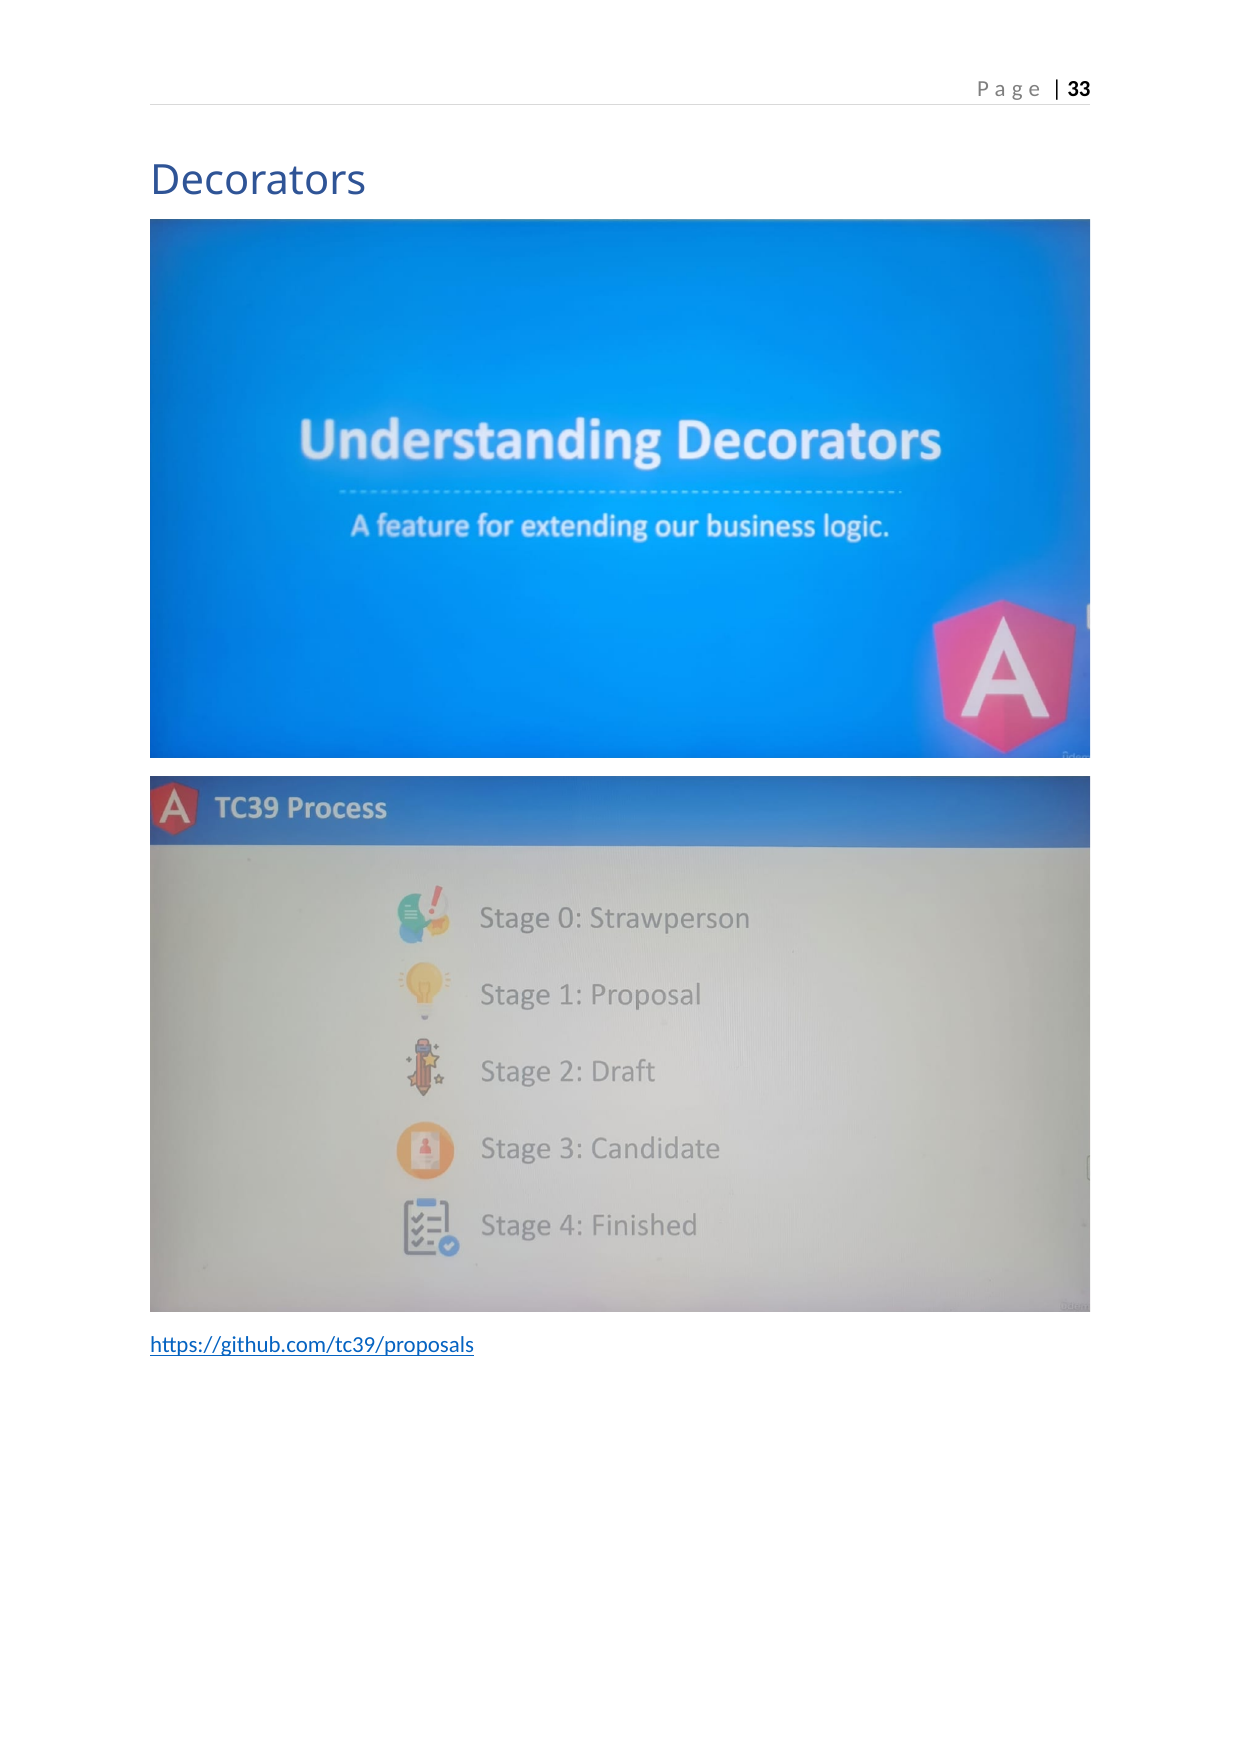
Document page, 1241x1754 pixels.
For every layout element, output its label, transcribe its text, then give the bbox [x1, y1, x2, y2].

picture [150, 776, 1091, 1312]
text https://github.com/tc39/proposals [150, 1331, 1090, 1359]
picture [150, 219, 1091, 758]
subtitle Decorators [150, 150, 1090, 207]
